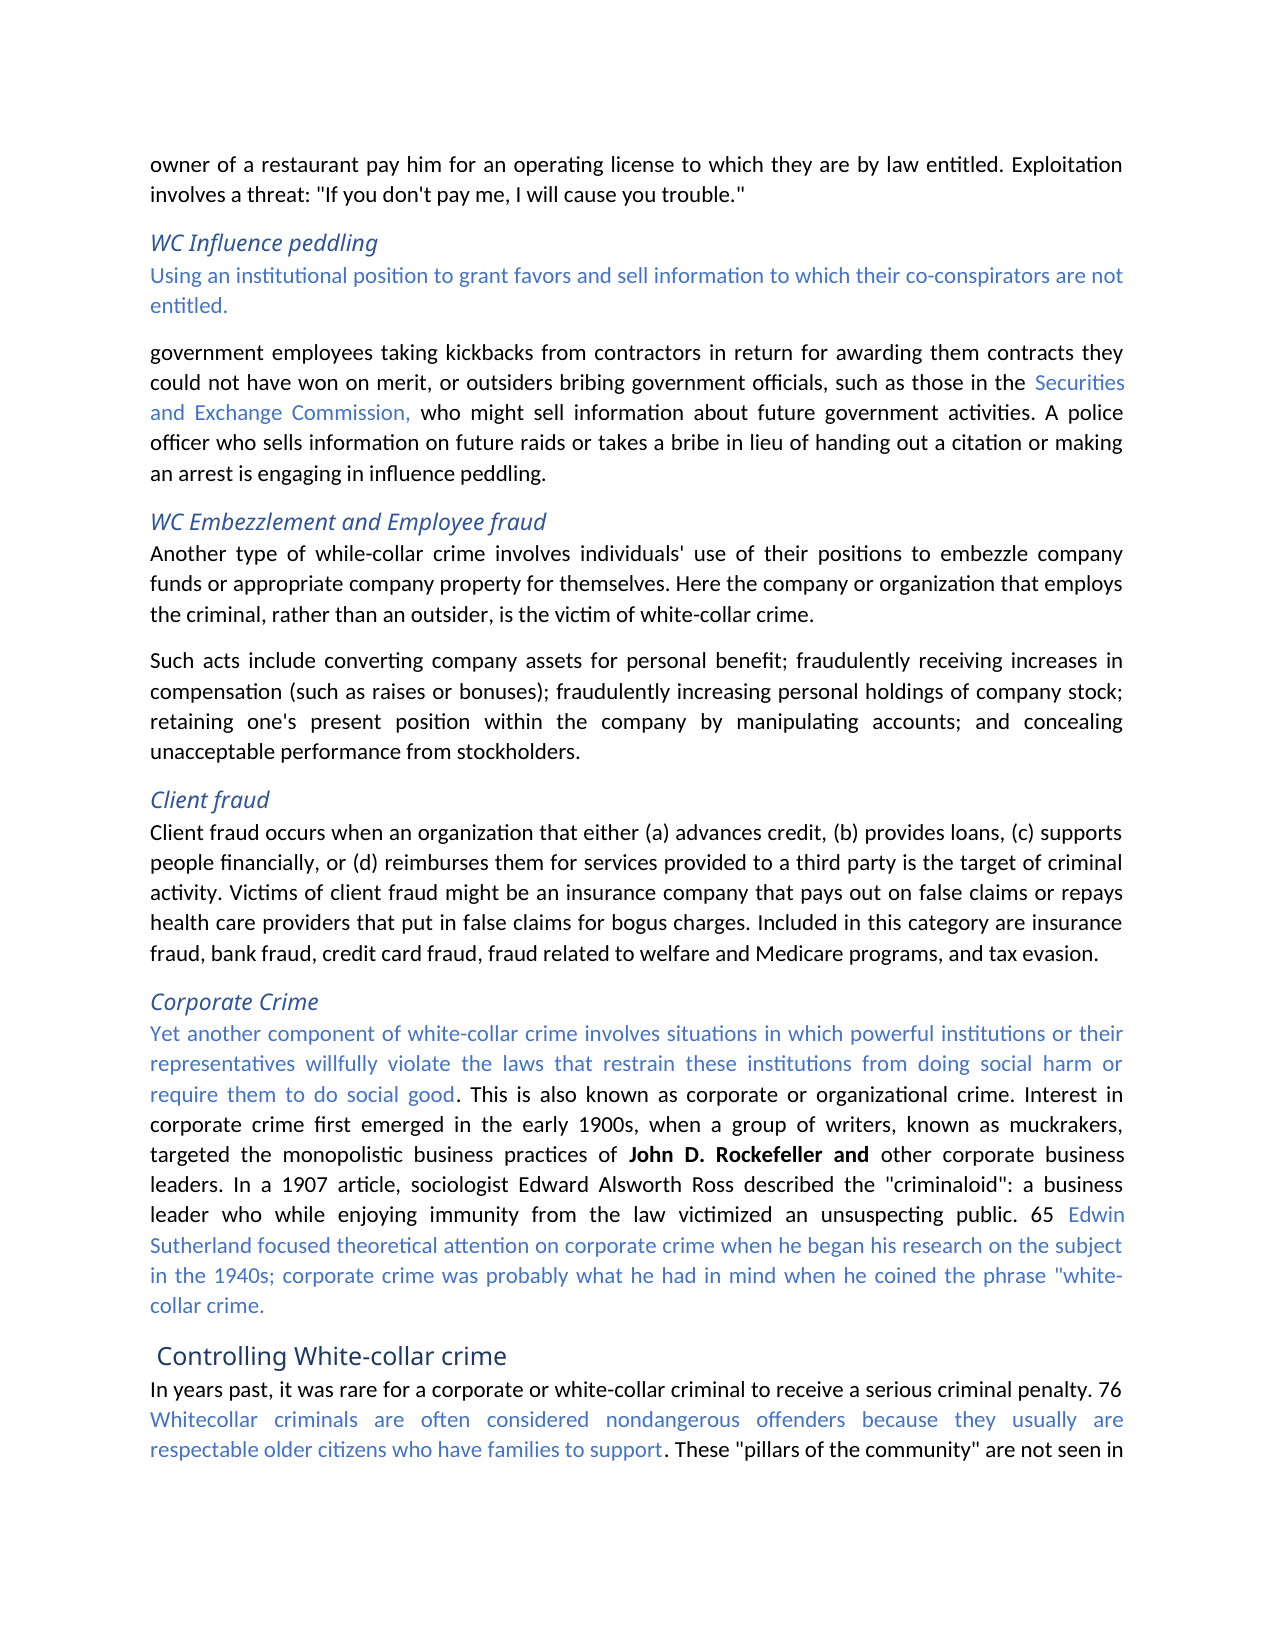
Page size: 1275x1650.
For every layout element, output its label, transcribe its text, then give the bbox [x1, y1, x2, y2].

text Such acts include converting company assets for personal benefit; fraudulently receiving increases in compensation (such as raises or bonuses); fraudulently increasing personal holdings of company stock; retaining one's present position within the company by manipulating accounts; and concealing unacceptable performance from stockholders. [150, 647, 1125, 765]
text Yet another component of white-collar crime involves situations in which powerful institutions or their representatives willfully violate the laws that restrain these institutions from doing social harm or require them to do social good. This is also known as corporate or organizational crime. Interest in corporate crime first emerged in the early 1900s, when a group of writers, known as muckrakers, targeted the monopolistic business practices of John D. Rockefeller and other corporate business leaders. In a 1907 article, sociologist Edward Alsworth Ross described the "criminaloid": a business leader who while enjoying immunity from the law victimized an unsuspecting public. 65 Edwin Sutherland focused theoretical attention on corporate crime when he began his research on the subject in the 1940s; corporate crime was probably what he had in mind when he coined the phrase "white-collar crime. [150, 1019, 1125, 1319]
subtitle Client fraud [150, 784, 1125, 815]
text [150, 1375, 1125, 1463]
subtitle Corporate Crime [150, 986, 1125, 1017]
subtitle WC Embezzlement and Employee fraud [150, 506, 1125, 537]
text government employees taking kickbacks from contractors in return for awarding them contracts they could not have won on merit, or outsiders bribing government officials, such as those in the Securities and Exchange Commission, who might sell information about future government activities. A police officer who sells information on future raids or takes a bribe in lieu of handing out a citation or making an arrest is engaging in influence peddling. [150, 338, 1125, 487]
subtitle WC Influence peddling [150, 227, 1125, 258]
text Client fraud occurs when an organization that either (a) advances credit, (b) provides loans, (c) supports people financially, or (d) reimburses them for services provided to a third party is the target of criminal activity. Victims of client fraud might be an insurance company that pays out on false claims or repays health care providers that put in false claims for bogus charges. Included in this category are insurance fraud, bank fraud, credit card fraud, fraud related to welfare and Medicare programs, and tax evasion. [150, 818, 1125, 967]
subtitle Controlling White-collar crime [150, 1338, 1125, 1372]
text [150, 150, 1125, 208]
text Another type of while-collar crime involves individuals' use of their positions to embezzle company funds or appropriate company property for themselves. Here the company or organization that employs the criminal, rather than an outsider, is the victim of white-collar crime. [150, 539, 1125, 628]
text Using an institutional position to grant favors and sell information to which their co-conspirators are not entitled. [150, 261, 1125, 319]
